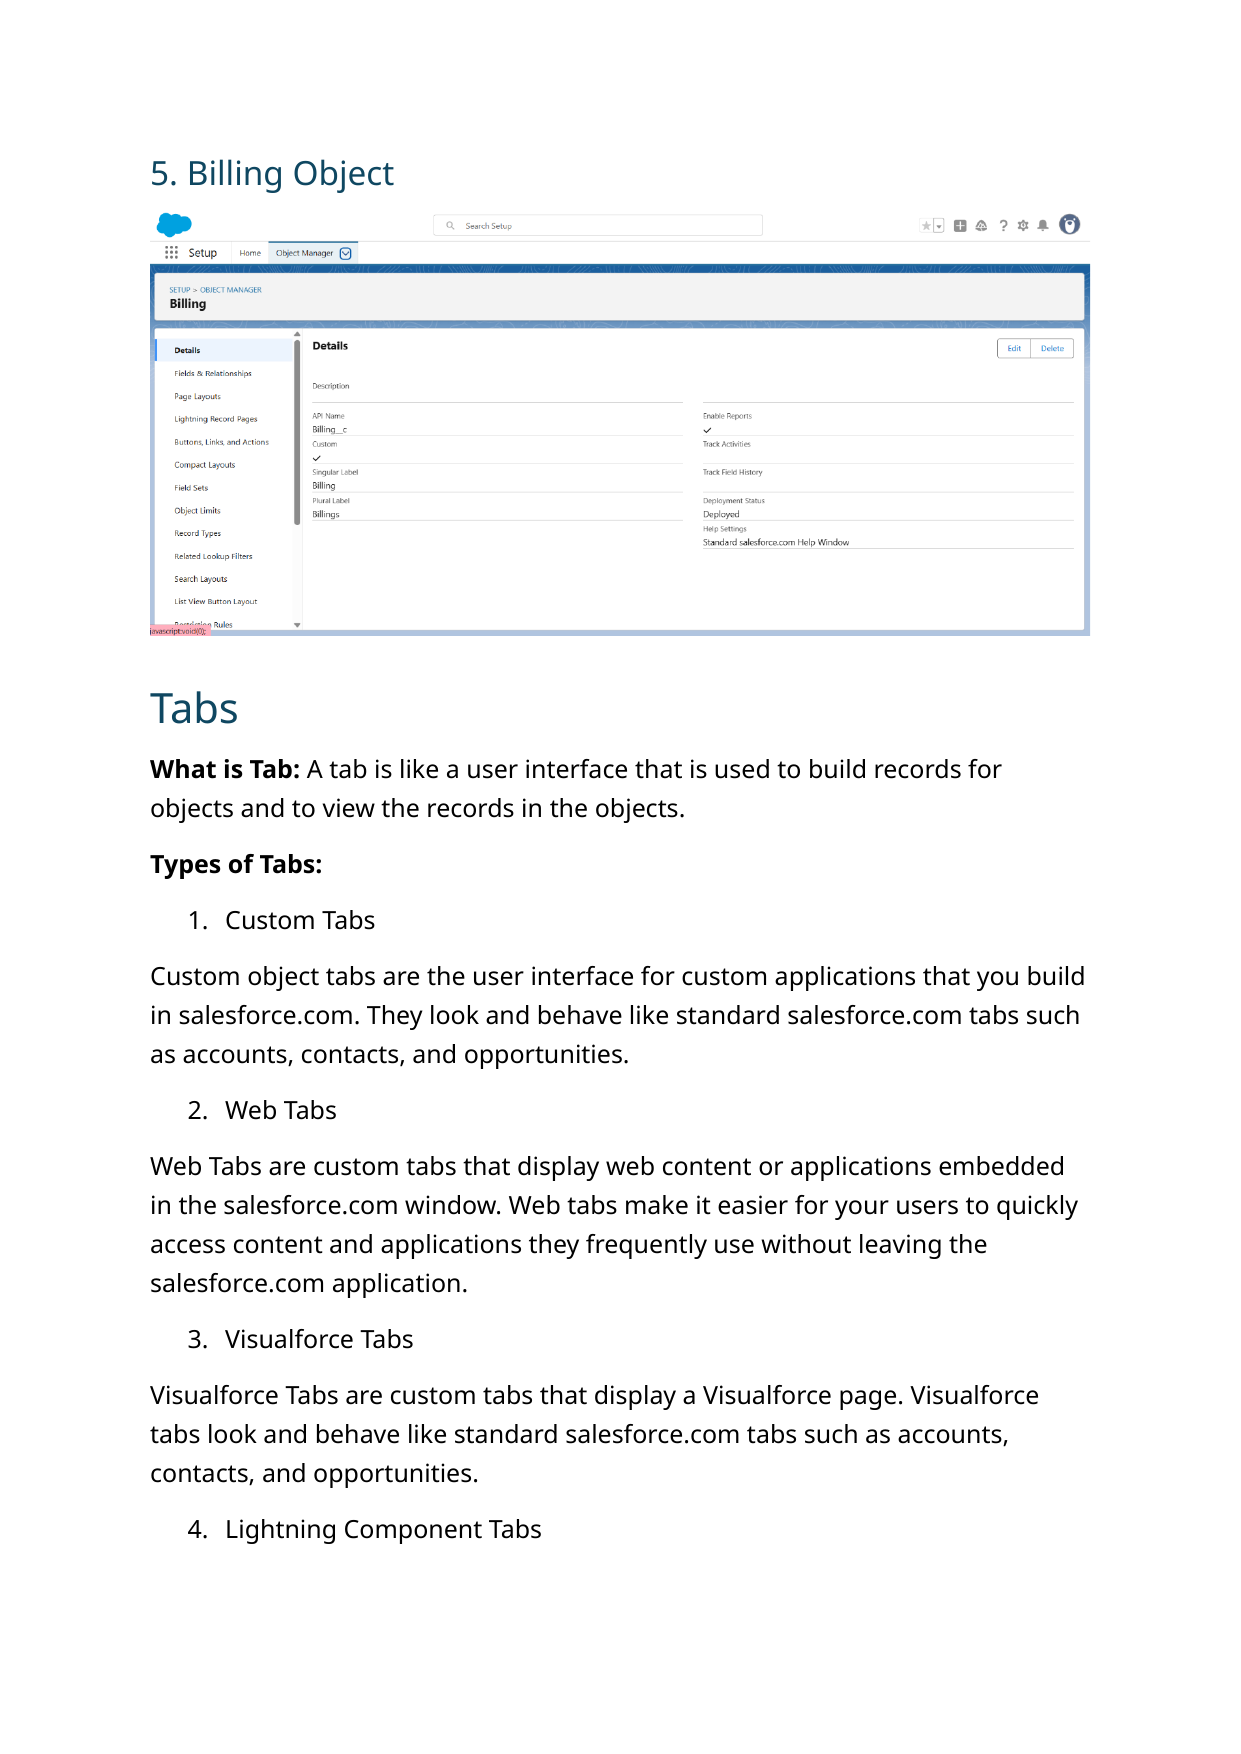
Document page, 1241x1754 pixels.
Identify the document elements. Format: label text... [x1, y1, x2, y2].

text Types of Tabs: [150, 847, 1090, 881]
list Lightning Component Tabs [187, 1512, 1090, 1546]
text What is Tab: A tab is like a user interface that is used to build records for objects and to view the records in the objects. [150, 752, 1090, 825]
list Visualforce Tabs [187, 1322, 1090, 1356]
text Custom object tabs are the user interface for custom applications that you build in salesforce.com. They look and behave like standard salesforce.com tabs such as accounts, contacts, and opportunities. [150, 959, 1090, 1071]
list Web Tabs [187, 1093, 1090, 1127]
text Visualforce Tabs are custom tabs that display a Visualforce page. Visualforce tabs look and behave like standard salesforce.com tabs such as accounts, contacts, and opportunities. [150, 1378, 1090, 1490]
picture [150, 210, 1091, 636]
subtitle 5. Billing Object [150, 150, 1090, 195]
subtitle Tabs [150, 678, 1090, 735]
list Custom Tabs [187, 903, 1090, 937]
text Web Tabs are custom tabs that display web content or applications embedded in the salesforce.com window. Web tabs make it easier for your users to quickly access content and applications they frequently use without leaving the salesforce.com application. [150, 1149, 1090, 1300]
